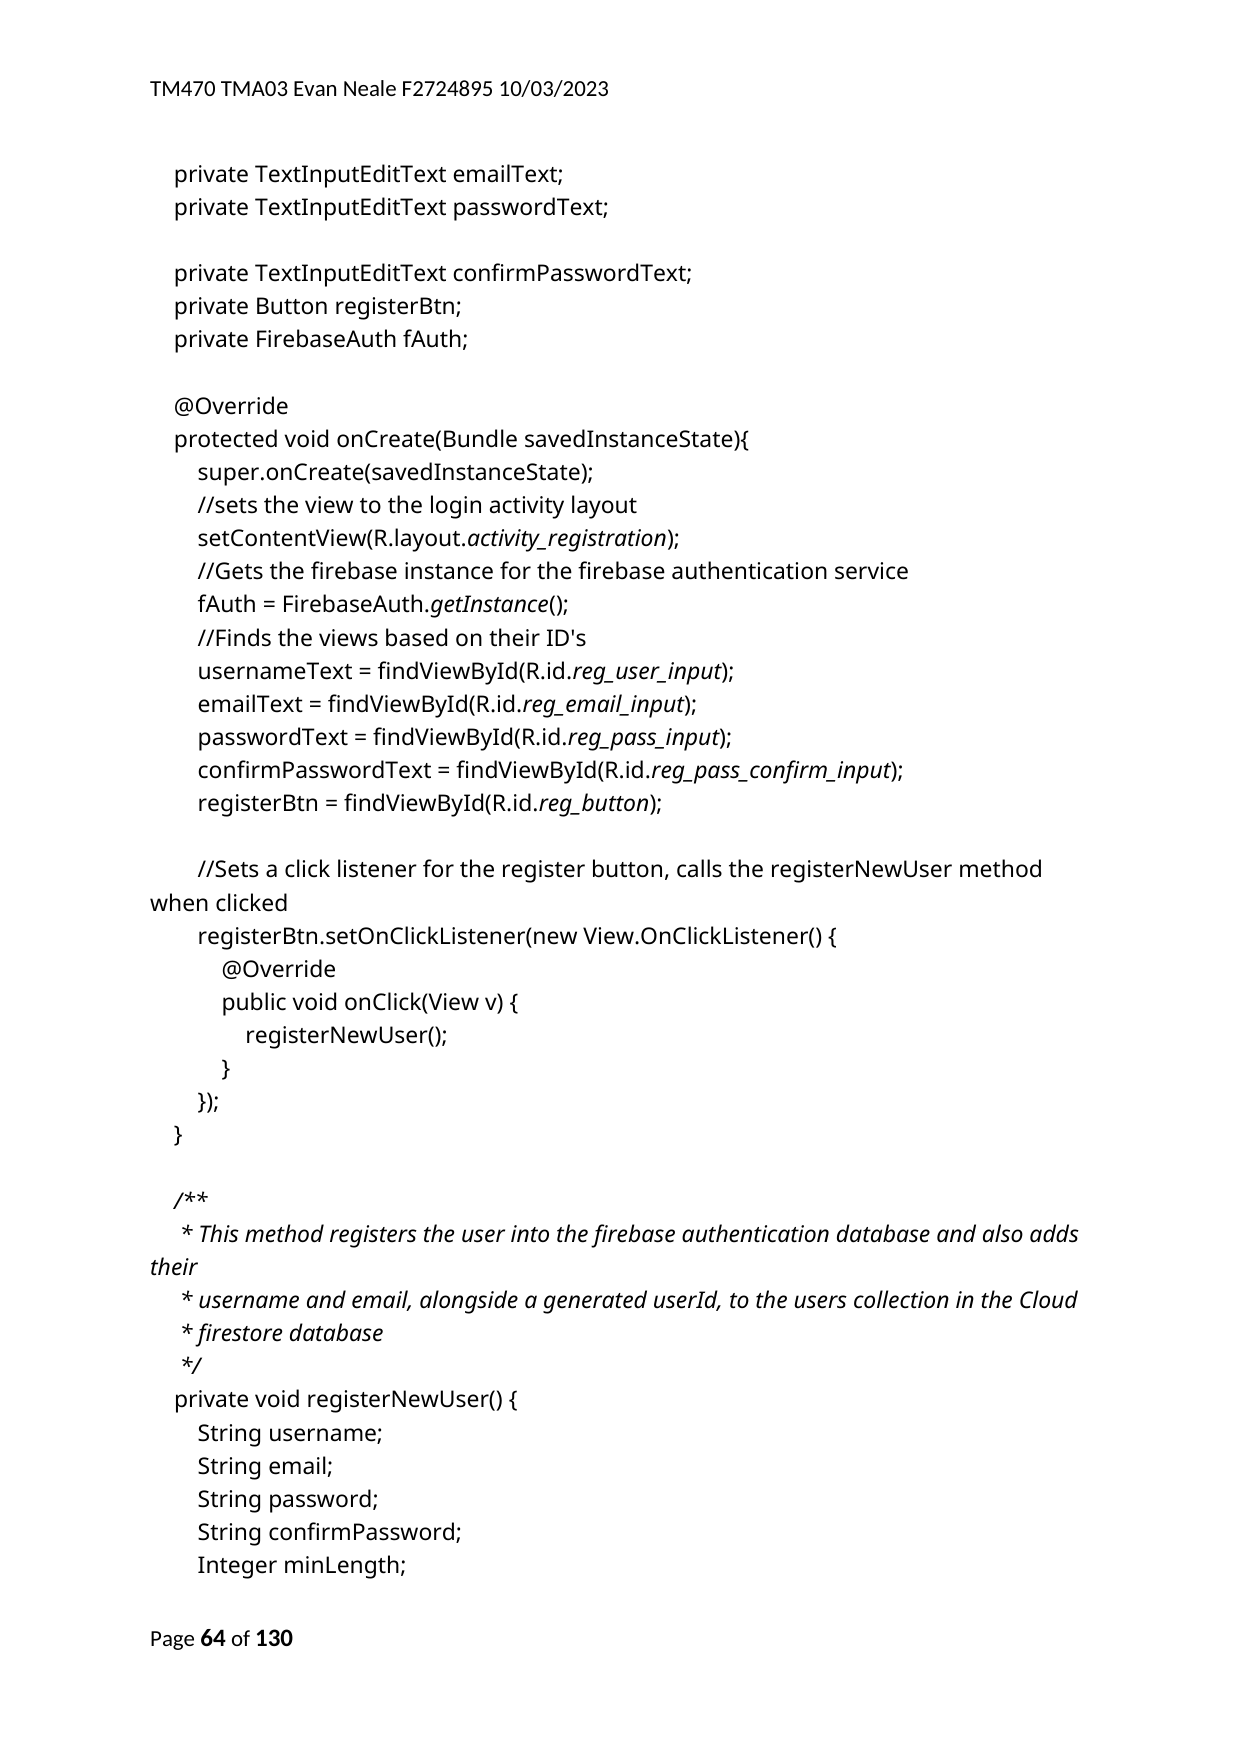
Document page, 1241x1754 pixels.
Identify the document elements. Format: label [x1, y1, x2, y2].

text [150, 158, 1090, 1580]
